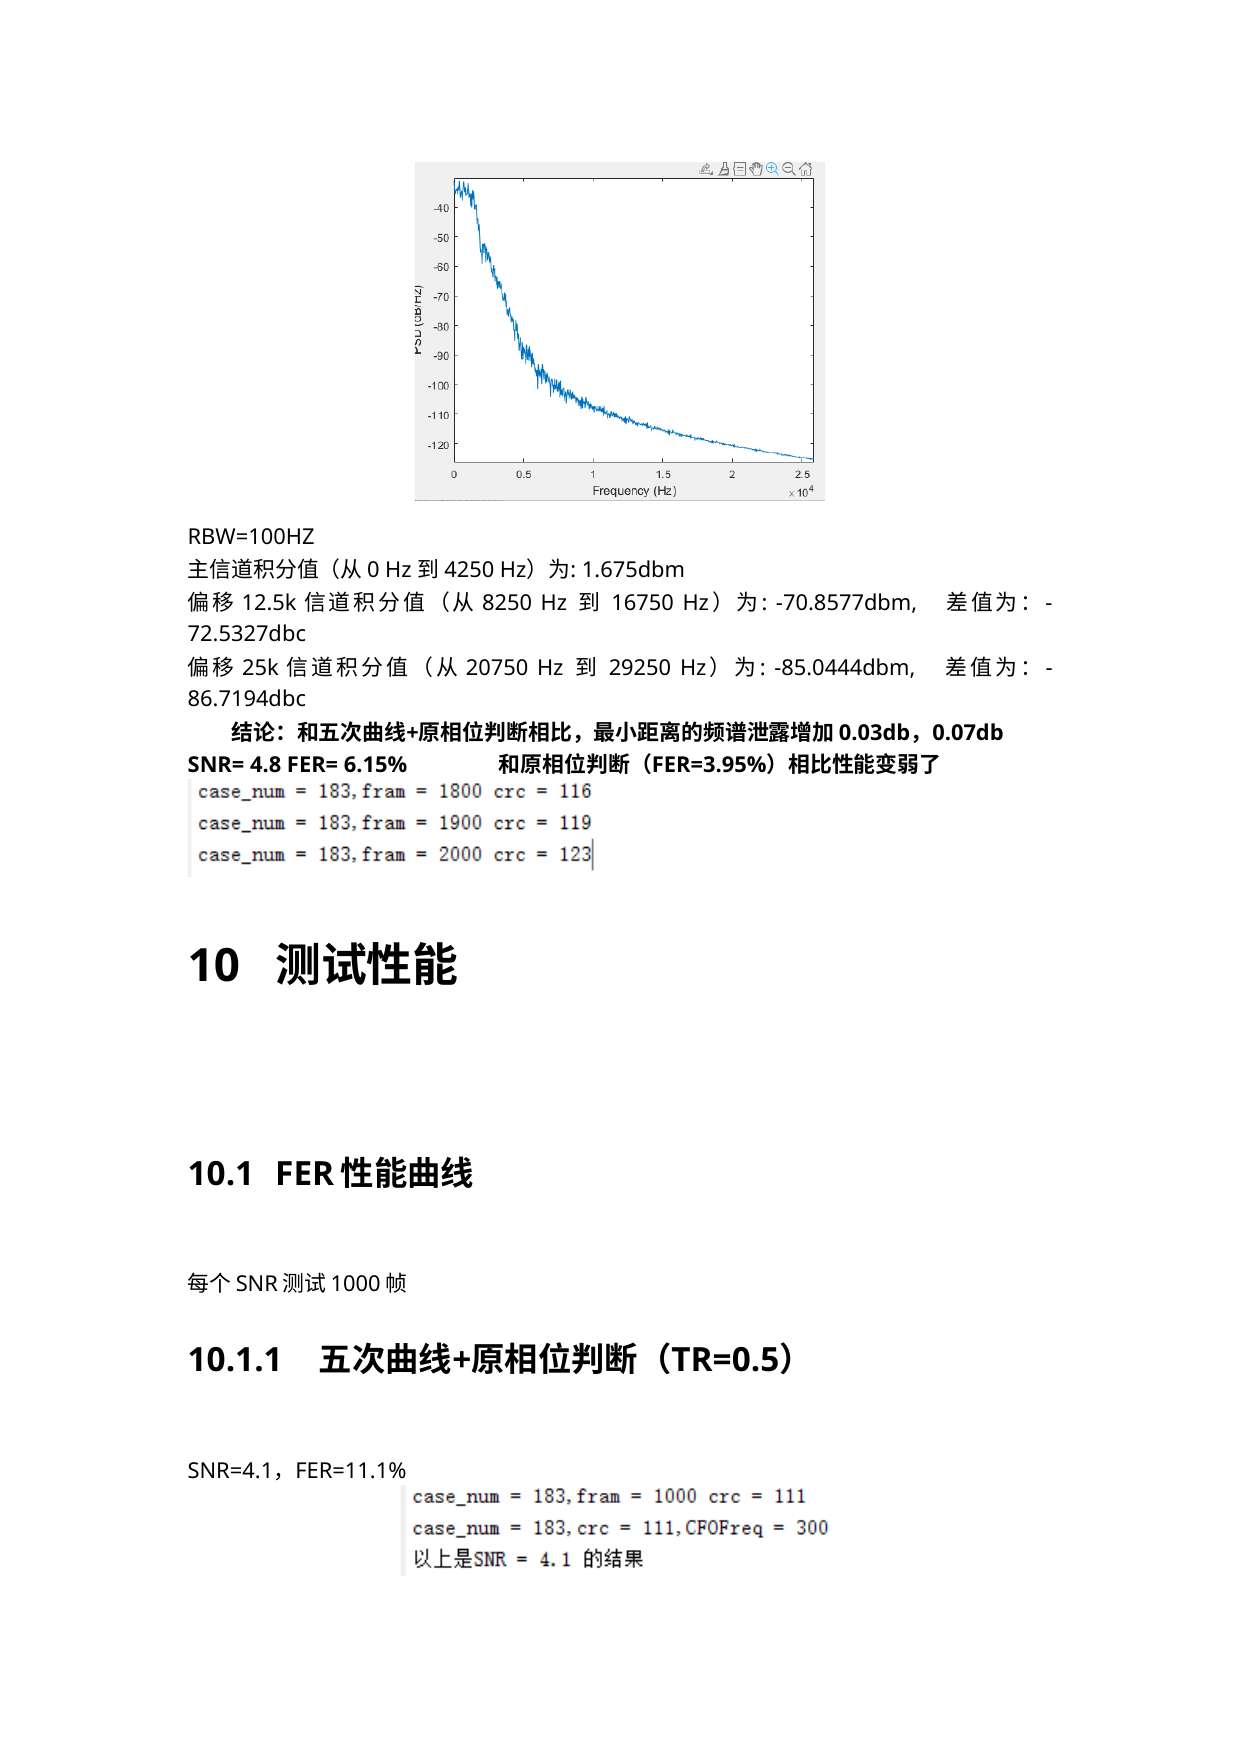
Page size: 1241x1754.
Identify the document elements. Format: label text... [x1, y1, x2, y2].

subtitle 测试性能 [187, 912, 1053, 1010]
text 每个SNR测试1000帧 [187, 1265, 1053, 1298]
text 偏移25k信道积分值（从20750 Hz 到 29250 Hz）为: -85.0444dbm, 差值为：-86.7194dbc [187, 649, 1053, 714]
subtitle FER性能曲线 [187, 1138, 1053, 1203]
text SNR=4.1，FER=11.1% [187, 1452, 1053, 1485]
text SNR= 4.8 FER= 6.15% 和原相位判断（FER=3.95%）相比性能变弱了 [187, 747, 1053, 779]
picture [400, 1485, 840, 1576]
text RBW=100HZ [187, 519, 1053, 552]
text 主信道积分值（从0 Hz 到 4250 Hz）为: 1.675dbm [187, 552, 1053, 584]
subtitle 五次曲线+原相位判断（TR=0.5） [187, 1325, 1053, 1390]
text 偏移12.5k信道积分值（从8250 Hz 到 16750 Hz）为: -70.8577dbm, 差值为：-72.5327dbc [187, 584, 1053, 649]
picture [187, 779, 600, 877]
text 结论：和五次曲线+原相位判断相比，最小距离的频谱泄露增加0.03db，0.07db [187, 714, 1053, 747]
picture [414, 162, 826, 501]
